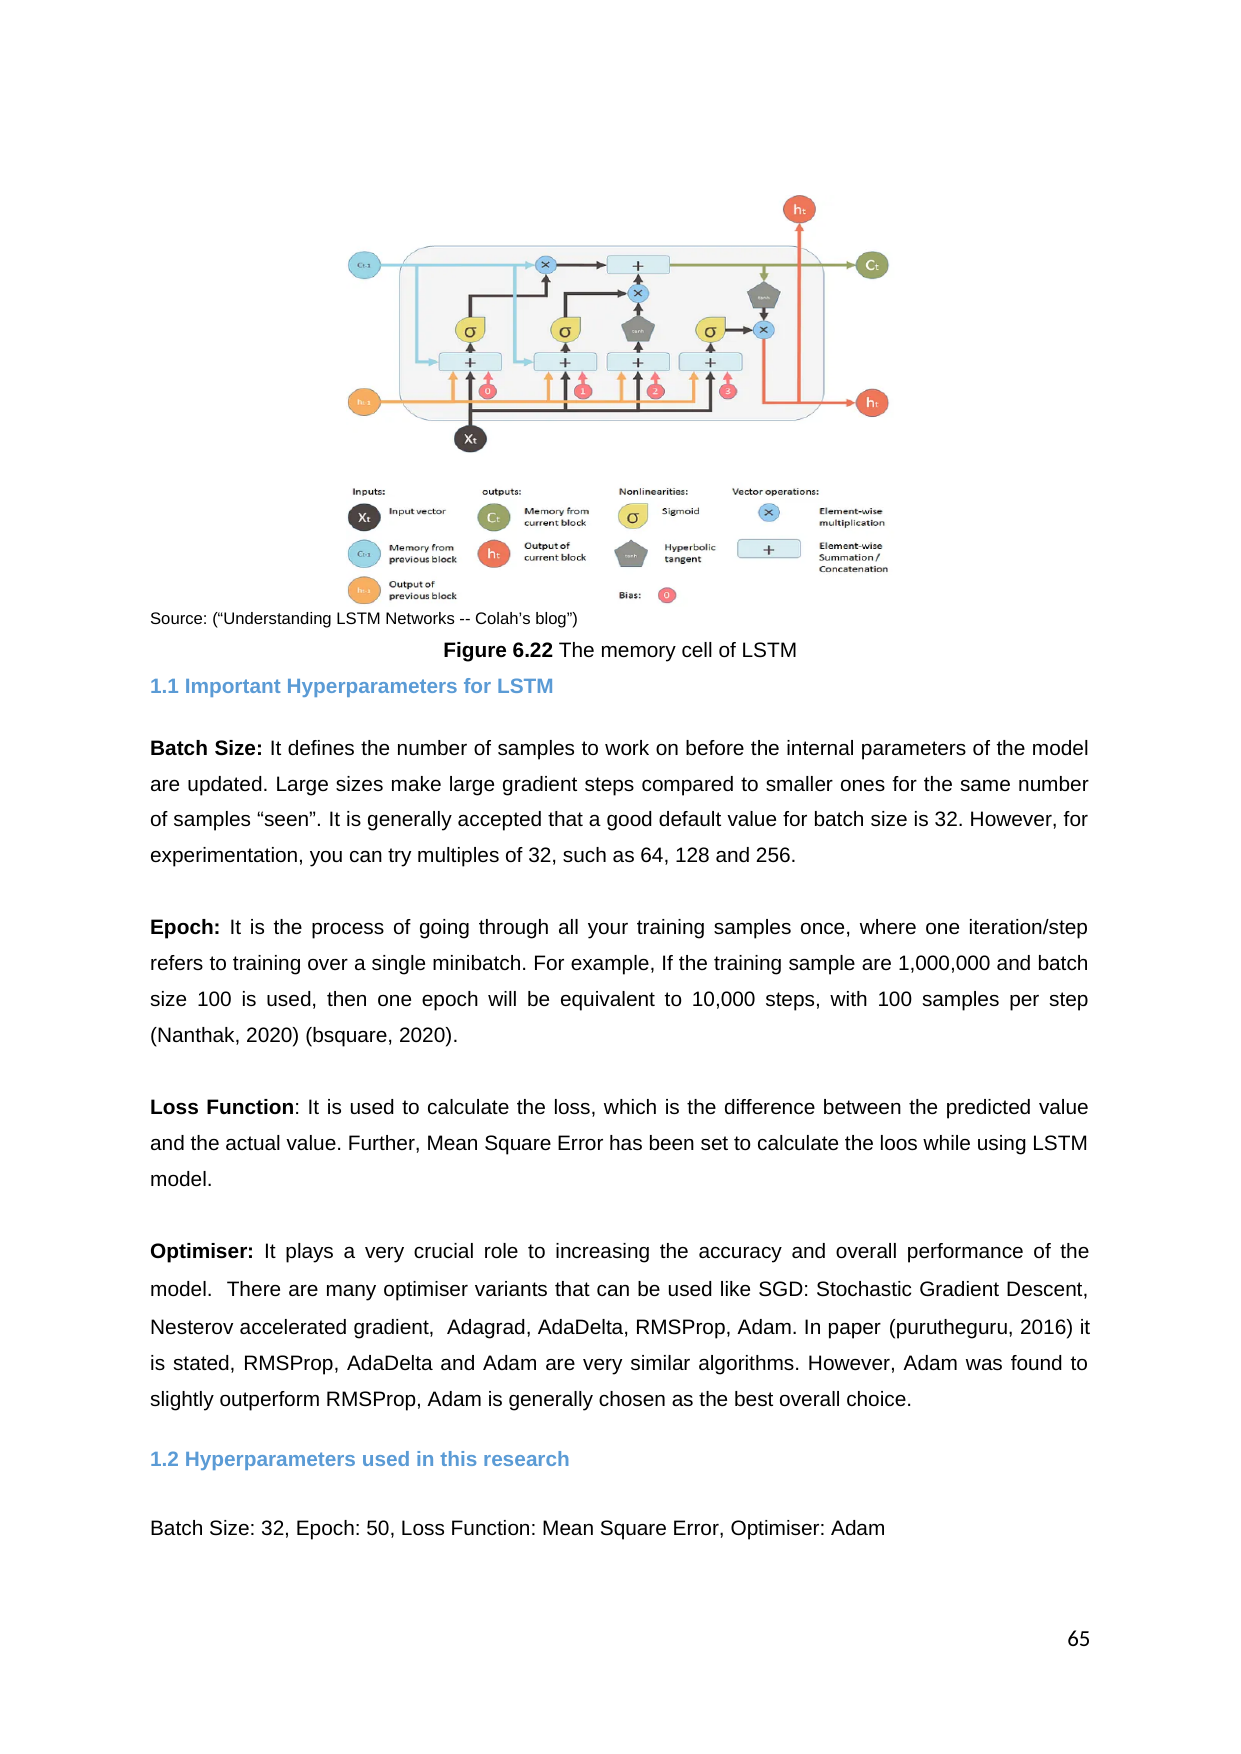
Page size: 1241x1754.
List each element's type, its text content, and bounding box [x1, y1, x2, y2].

subtitle 1.2 Hyperparameters used in this research [150, 1447, 1090, 1471]
text Epoch: It is the process of going through all your training samples once, where one iteration/step refers to training over a single minibatch. For example, If the training sample are 1,000,000 and batch size 100 is used, then one epoch will be equivalent to 10,000 steps, with 100 samples per step (Nanthak, 2020) (bsquare, 2020). [150, 915, 1090, 1047]
picture [346, 195, 895, 607]
text Batch Size: 32, Epoch: 50, Loss Function: Mean Square Error, Optimiser: Adam [150, 1516, 1090, 1539]
text Figure 6.22 The memory cell of LSTM [150, 638, 1090, 662]
text Batch Size: It defines the number of samples to work on before the internal parameters of the model are updated. Large sizes make large gradient steps compared to smaller ones for the same number of samples “seen”. It is generally accepted that a good default value for batch size is 32. However, for experimentation, you can try multiples of 32, such as 64, 128 and 256. [150, 735, 1090, 867]
subtitle 1.1 Important Hyperparameters for LSTM [150, 674, 1090, 698]
text Loss Function: It is used to calculate the loss, which is the difference between the predicted value and the actual value. Further, Mean Square Error has been set to calculate the loos while using LSTM model. [150, 1095, 1090, 1191]
text Source: (“Understanding LSTM Networks -- Colah’s blog”) [150, 609, 1090, 628]
text Optimiser: It plays a very crucial role to increasing the accuracy and overall performance of the model. There are many optimiser variants that can be used like SGD: Stochastic Gradient Descent, Nesterov accelerated gradient, Adagrad, AdaDelta, RMSProp, Adam. In paper (purutheguru, 2016) it is stated, RMSProp, AdaDelta and Adam are very similar algorithms. However, Adam was found to slightly outperform RMSProp, Adam is generally chosen as the best overall choice. [150, 1238, 1090, 1410]
